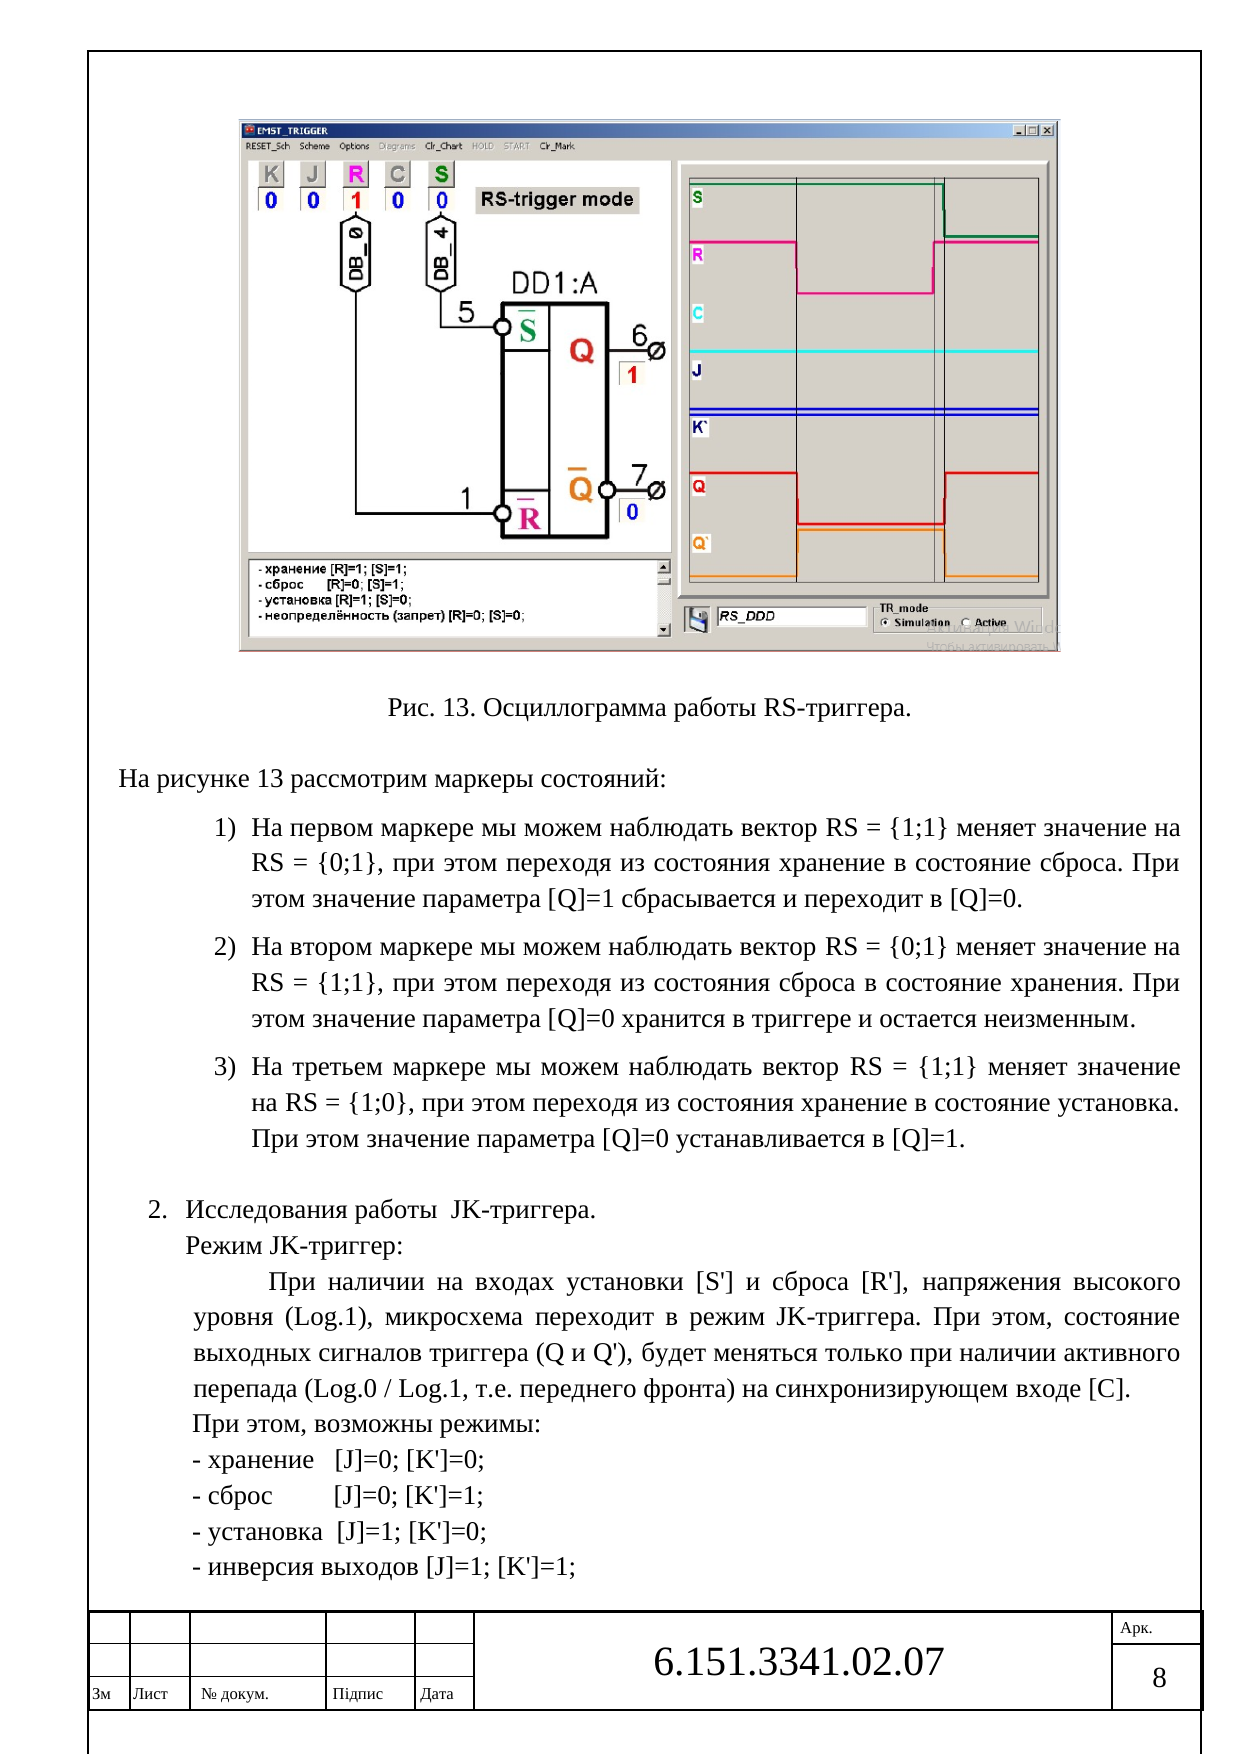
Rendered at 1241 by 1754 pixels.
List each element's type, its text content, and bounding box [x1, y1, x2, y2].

list При наличии на входах установки [S'] и сброса [R'], напряжения высокого уровня (Log.1), микросхема переходит в режим JK-триггера. При этом, состояние выходных сигналов триггера (Q и Q'), будет меняться только при наличии активного перепада (Log.0 / Log.1, т.е. переднего фронта) на синхронизирующем входе [C]. [193, 1264, 1181, 1403]
list - сброс [J]=0; [K']=1; [185, 1479, 1181, 1510]
list На первом маркере мы можем наблюдать вектор RS = {1;1} меняет значение на RS = {0;1}, при этом переходя из состояния хранение в состояние сброса. При этом значение параметра [Q]=1 сбрасывается и переходит в [Q]=0. [213, 811, 1181, 913]
picture [238, 119, 1061, 652]
list - инверсия выходов [J]=1; [K']=1; [185, 1550, 1181, 1582]
list - хранение [J]=0; [K']=0; [185, 1443, 1181, 1474]
list Режим JK-триггер: [185, 1229, 1181, 1260]
list При этом, возможны режимы: [185, 1407, 1181, 1439]
text Рис. 13. Осциллограмма работы RS-триггера. [118, 691, 1181, 722]
list Исследования работы JK-триггера. [148, 1193, 1181, 1224]
text На рисунке 13 рассмотрим маркеры состояний: [118, 763, 1181, 794]
list - установка [J]=1; [K']=0; [185, 1515, 1181, 1546]
list На третьем маркере мы можем наблюдать вектор RS = {1;1} меняет значение на RS = {1;0}, при этом переходя из состояния хранение в состояние установка. При этом значение параметра [Q]=0 устанавливается в [Q]=1. [213, 1050, 1181, 1153]
list На втором маркере мы можем наблюдать вектор RS = {0;1} меняет значение на RS = {1;1}, при этом переходя из состояния сброса в состояние хранения. При этом значение параметра [Q]=0 хранится в триггере и остается неизменным. [213, 931, 1181, 1033]
